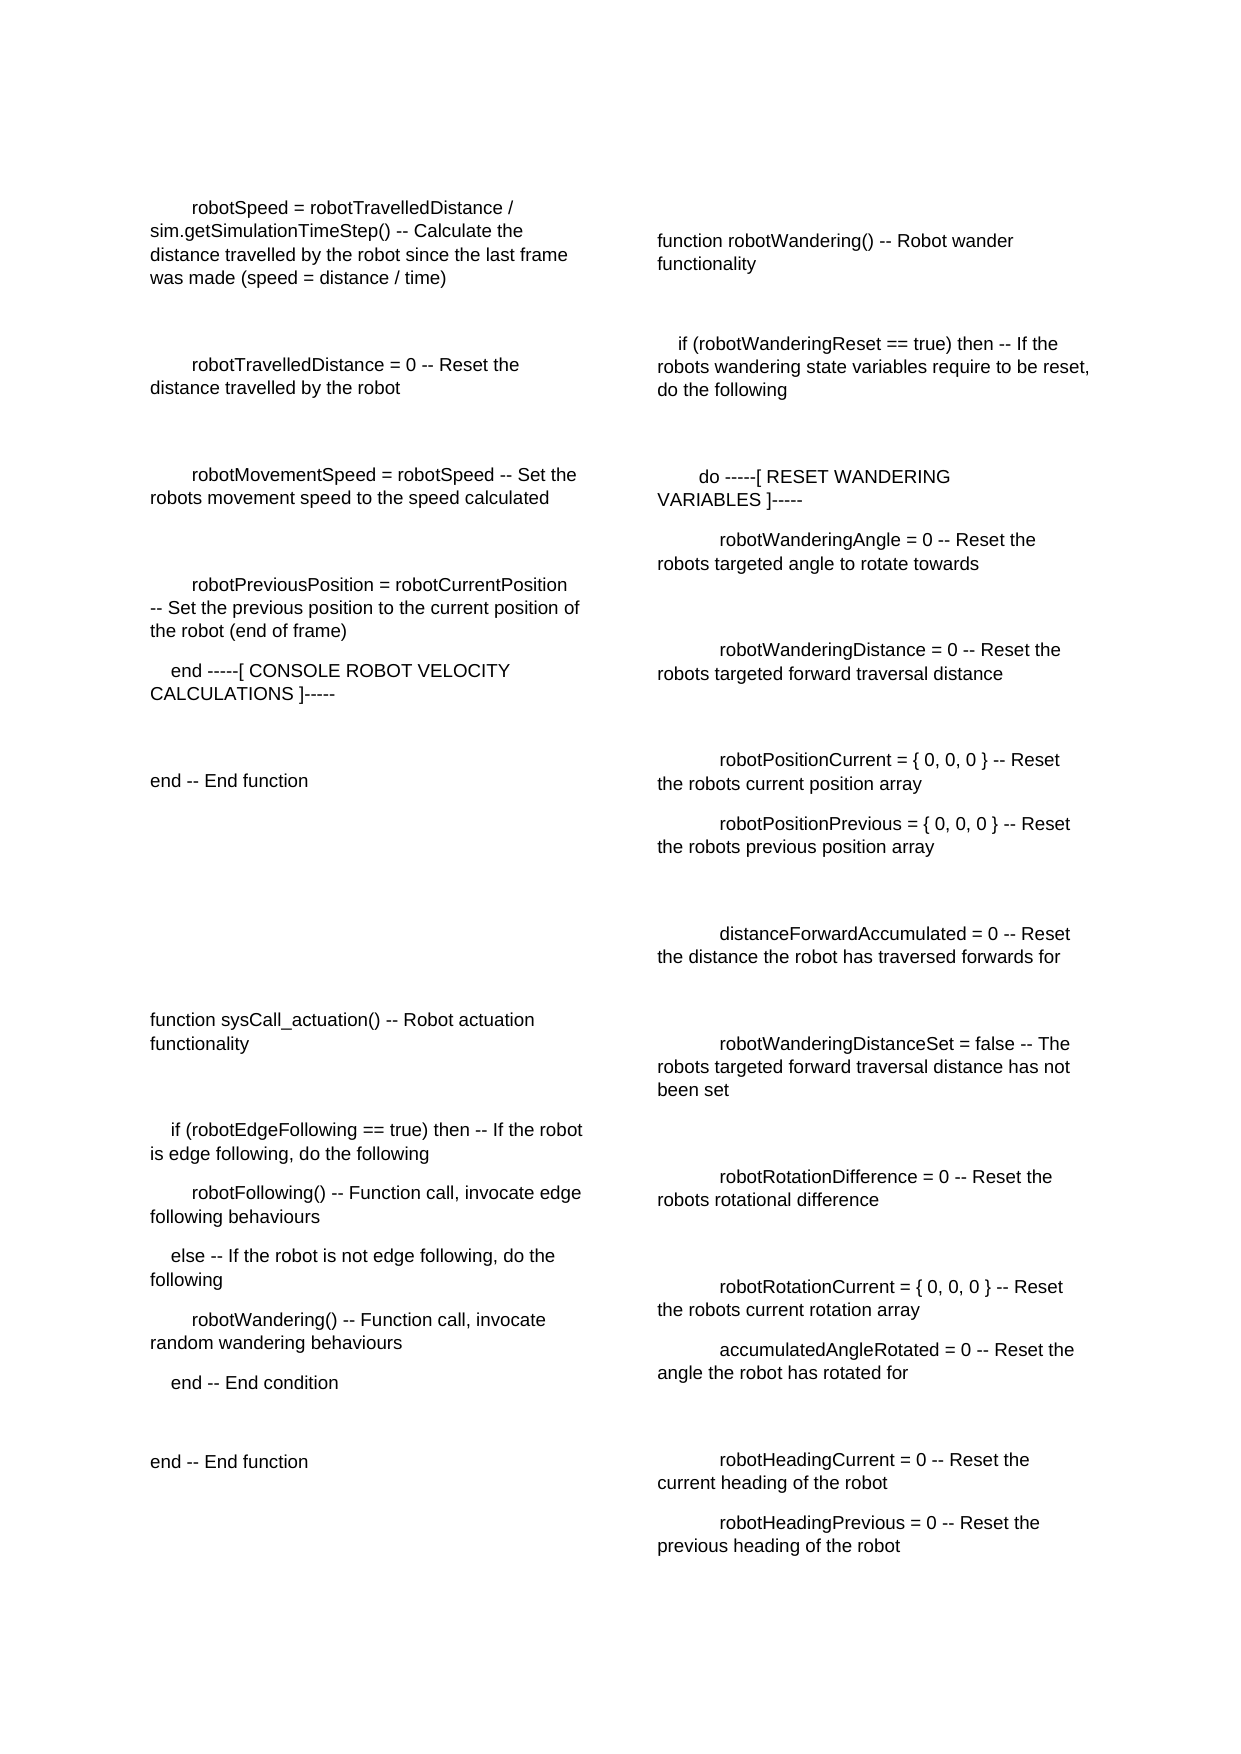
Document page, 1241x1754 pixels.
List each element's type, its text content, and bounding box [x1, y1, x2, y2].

text else -- If the robot is not edge following, do the following [150, 1245, 583, 1290]
text function robotWandering() -- Robot wander functionality [657, 230, 1090, 274]
text robotPreviousPosition = robotCurrentPosition -- Set the previous position to the current position of the robot (end of frame) [150, 573, 583, 641]
text function sysCall_actuation() -- Robot actuation functionality [150, 1009, 583, 1054]
text distanceForwardAccumulated = 0 -- Reset the distance the robot has traversed forwards for [657, 922, 1090, 967]
text if (robotWanderingReset == true) then -- If the robots wandering state variables require to be reset, do the following [657, 333, 1090, 401]
text robotHeadingPrevious = 0 -- Reset the previous heading of the robot [657, 1512, 1090, 1557]
text end -----[ CONSOLE ROBOT VELOCITY CALCULATIONS ]----- [150, 660, 583, 704]
text robotTravelledDistance = 0 -- Reset the distance travelled by the robot [150, 353, 583, 398]
text robotRotationDifference = 0 -- Reset the robots rotational difference [657, 1166, 1090, 1210]
text robotWanderingAngle = 0 -- Reset the robots targeted angle to rotate towards [657, 529, 1090, 574]
text robotWanderingDistance = 0 -- Reset the robots targeted forward traversal distance [657, 639, 1090, 684]
text robotWandering() -- Function call, invocate random wandering behaviours [150, 1308, 583, 1353]
text end -- End function [150, 1451, 583, 1473]
text robotHeadingCurrent = 0 -- Reset the current heading of the robot [657, 1449, 1090, 1493]
text do -----[ RESET WANDERING VARIABLES ]----- [657, 466, 1090, 511]
text robotPositionPrevious = { 0, 0, 0 } -- Reset the robots previous position array [657, 812, 1090, 857]
text accumulatedAngleRotated = 0 -- Reset the angle the robot has rotated for [657, 1339, 1090, 1383]
text end -- End function [150, 770, 583, 791]
text end -- End condition [150, 1372, 583, 1393]
text robotRotationCurrent = { 0, 0, 0 } -- Reset the robots current rotation array [657, 1276, 1090, 1320]
text robotWanderingDistanceSet = false -- The robots targeted forward traversal distance has not been set [657, 1032, 1090, 1100]
text robotPositionCurrent = { 0, 0, 0 } -- Reset the robots current position array [657, 749, 1090, 794]
text if (robotEdgeFollowing == true) then -- If the robot is edge following, do the following [150, 1119, 583, 1164]
text robotSpeed = robotTravelledDistance / sim.getSimulationTimeStep() -- Calculate the distance travelled by the robot since the last frame was made (speed = distance / time) [150, 197, 583, 288]
text robotMovementSpeed = robotSpeed -- Set the robots movement speed to the speed calculated [150, 463, 583, 508]
text robotFollowing() -- Function call, invocate edge following behaviours [150, 1182, 583, 1227]
